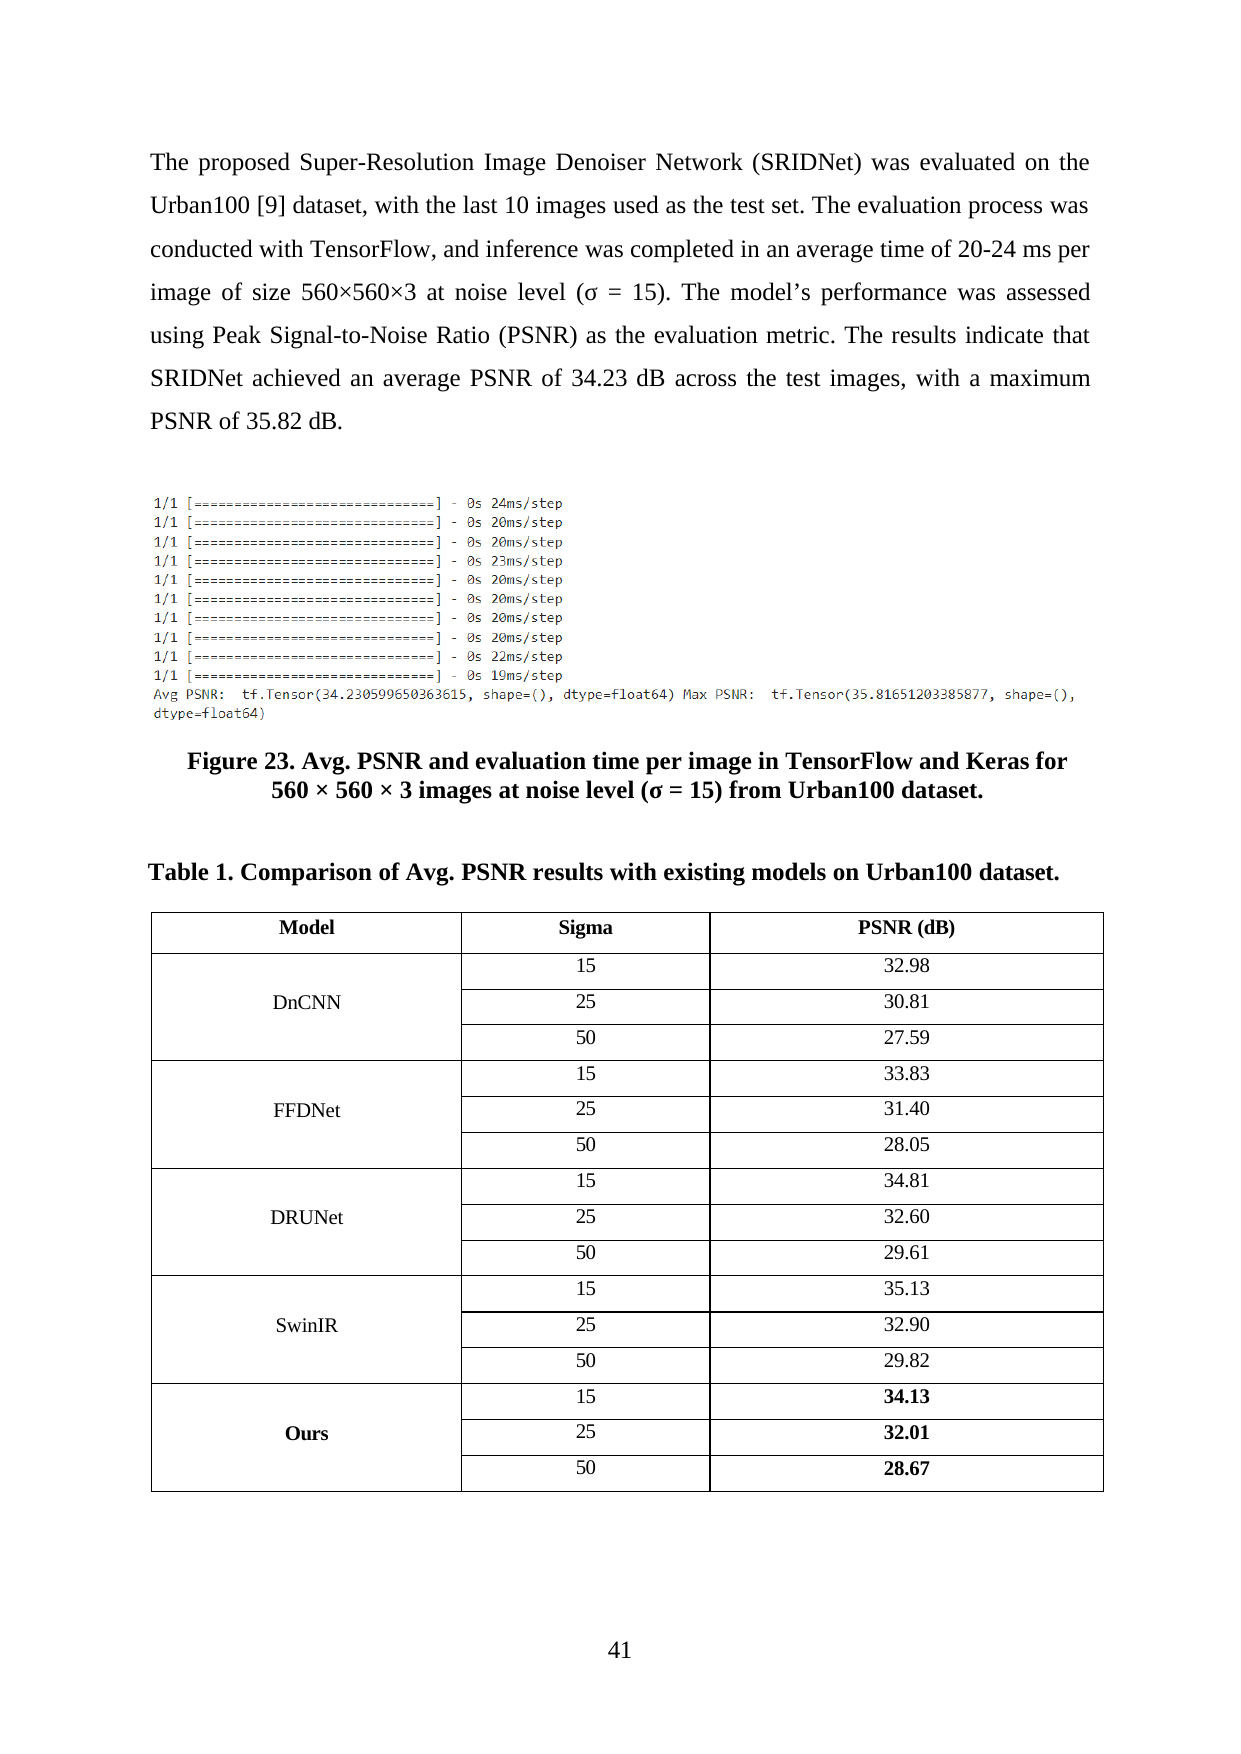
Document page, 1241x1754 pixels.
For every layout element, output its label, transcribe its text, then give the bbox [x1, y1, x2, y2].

table_cell 33.83 [711, 1061, 1103, 1096]
table_cell 50 [462, 1241, 709, 1275]
table_cell 28.05 [711, 1133, 1103, 1168]
table_cell 50 [462, 1025, 709, 1060]
table_cell 25 [462, 990, 709, 1024]
table_cell 25 [462, 1420, 709, 1455]
table_cell 15 [462, 1169, 709, 1203]
text The proposed Super-Resolution Image Denoiser Network (SRIDNet) was evaluated on the Urban100 [9] dataset, with the last 10 images used as the test set. The evaluation process was conducted with TensorFlow, and inference was completed in an average time of 20-24 ms per image of size 560×560×3 at noise level (σ = 15). The model’s performance was assessed using Peak Signal-to-Noise Ratio (PSNR) as the evaluation metric. The results indicate that SRIDNet achieved an average PSNR of 34.23 dB across the test images, with a maximum PSNR of 35.82 dB. [150, 147, 1091, 435]
table_cell 30.81 [711, 990, 1103, 1024]
table_cell Ours [152, 1384, 461, 1491]
table_cell 29.61 [711, 1241, 1103, 1275]
table_cell 27.59 [711, 1025, 1103, 1060]
table_cell 25 [462, 1097, 709, 1132]
table_cell DnCNN [152, 954, 461, 1060]
table_cell 50 [462, 1348, 709, 1383]
table_header PSNR (dB) [711, 913, 1103, 952]
table_cell 15 [462, 1061, 709, 1096]
table_cell FFDNet [152, 1061, 461, 1168]
table_cell 28.67 [711, 1456, 1103, 1491]
table_cell DRUNet [152, 1169, 461, 1275]
table_cell 25 [462, 1205, 709, 1239]
table_cell 50 [462, 1133, 709, 1168]
table_cell 34.81 [711, 1169, 1103, 1203]
table_cell 32.98 [711, 954, 1103, 988]
table_cell 29.82 [711, 1348, 1103, 1383]
table_cell 35.13 [711, 1276, 1103, 1311]
table_cell 32.60 [711, 1205, 1103, 1239]
table_cell 15 [462, 954, 709, 988]
table_cell 25 [462, 1313, 709, 1347]
table_cell 15 [462, 1276, 709, 1311]
table_cell 32.01 [711, 1420, 1103, 1455]
table_cell 31.40 [711, 1097, 1103, 1132]
table_cell 34.13 [711, 1384, 1103, 1419]
table_header Sigma [462, 913, 709, 952]
picture [153, 497, 1074, 720]
table_cell 32.90 [711, 1313, 1103, 1347]
table_cell SwinIR [152, 1276, 461, 1383]
text Figure 23. Avg. PSNR and evaluation time per image in TensorFlow and Keras for 560 × 560 × 3 images at noise level (σ = 15) from Urban100 dataset. [148, 746, 1107, 804]
table_cell 50 [462, 1456, 709, 1491]
table_cell 15 [462, 1384, 709, 1419]
table_header Model [152, 913, 461, 952]
text Table 1. Comparison of Avg. PSNR results with existing models on Urban100 dataset. [148, 857, 1107, 885]
